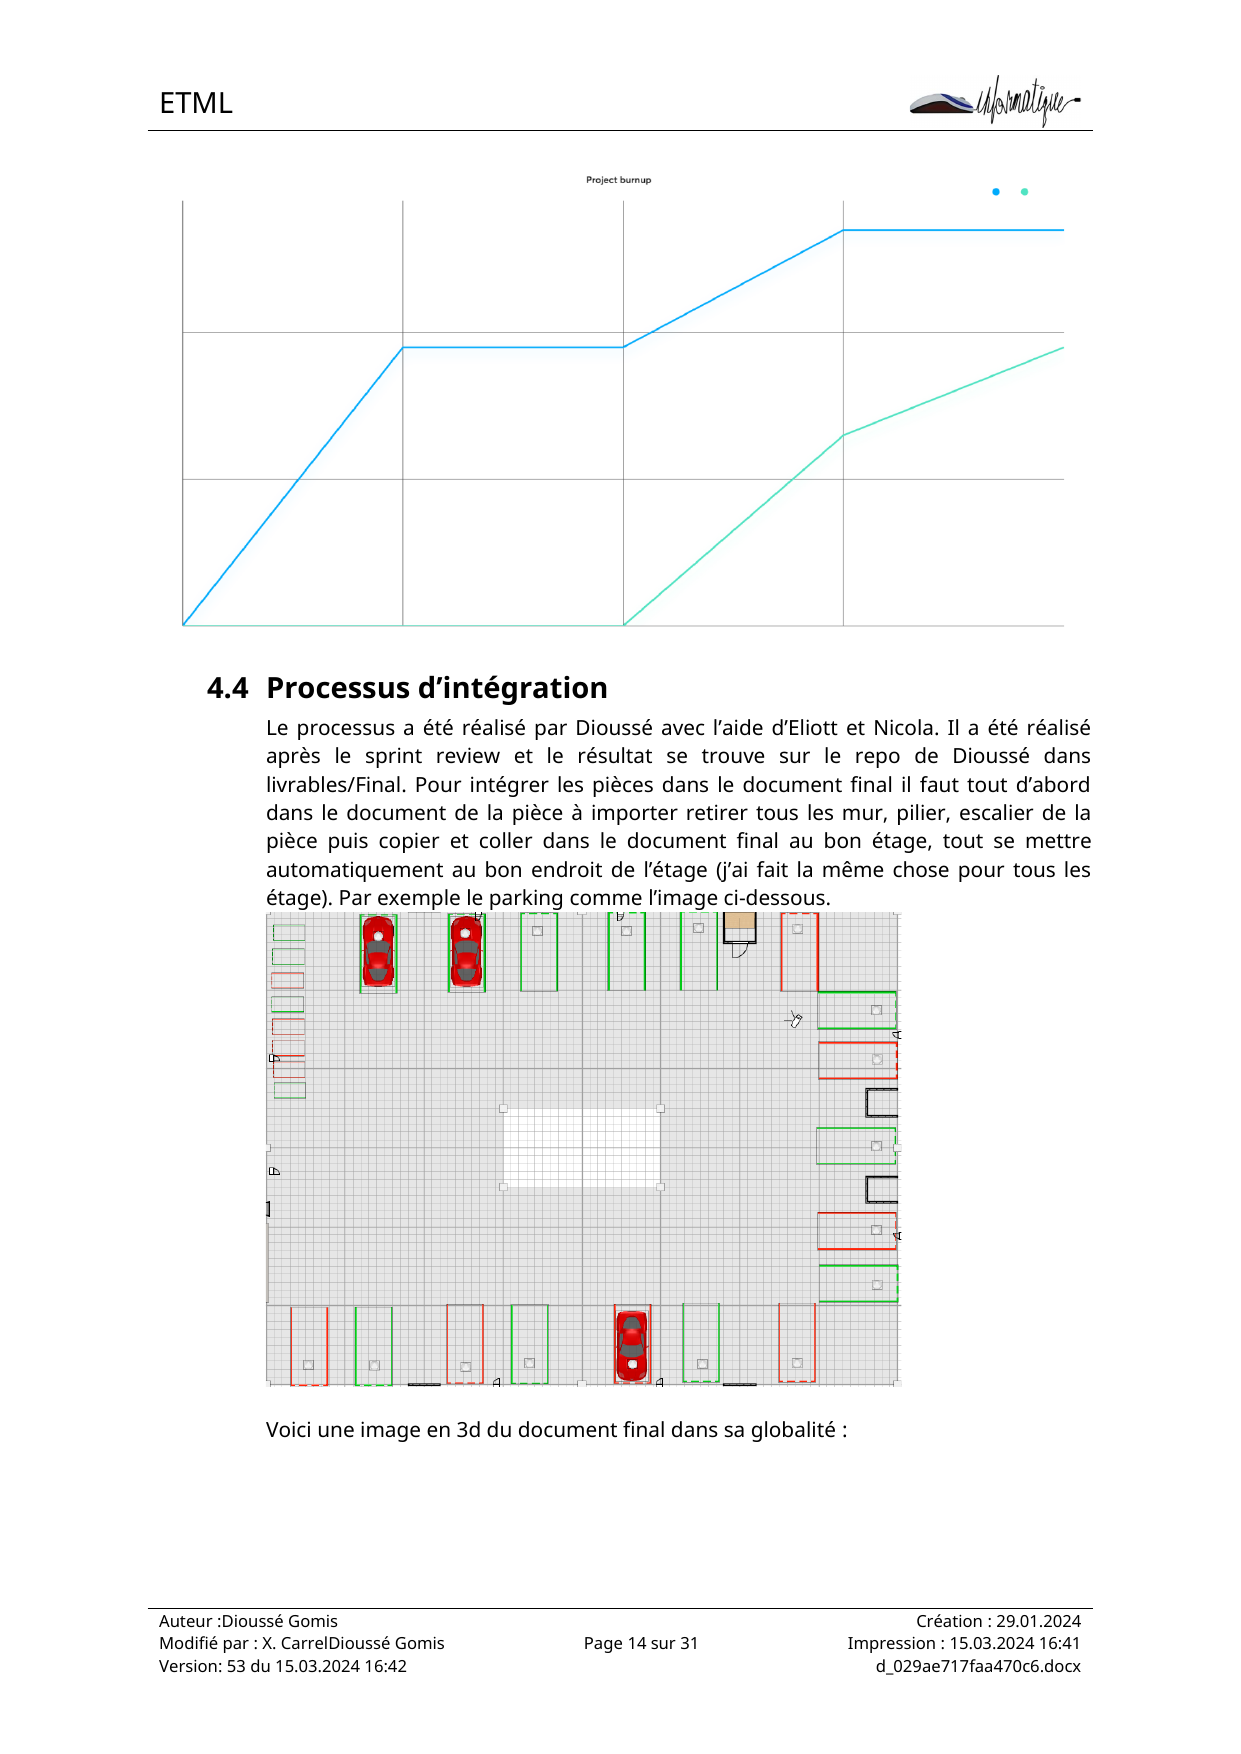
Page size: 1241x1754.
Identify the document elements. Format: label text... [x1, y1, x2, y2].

text Le processus a été réalisé par Dioussé avec l’aide d’Eliott et Nicola. Il a été réalisé après le sprint review et le résultat se trouve sur le repo de Dioussé dans livrables/Final. Pour intégrer les pièces dans le document final il faut tout d’abord dans le document de la pièce à importer retirer tous les mur, pilier, escalier de la pièce puis copier et coller dans le document final au bon étage, tout se mettre automatiquement au bon endroit de l’étage (j’ai fait la même chose pour tous les étage). Par exemple le parking comme l’image ci-dessous. [266, 713, 1092, 912]
picture [265, 912, 902, 1387]
picture [147, 159, 1090, 655]
picture [909, 75, 1082, 128]
text Voici une image en 3d du document final dans sa globalité : [266, 1415, 1092, 1443]
subtitle Processus d’intégration [207, 667, 1092, 707]
